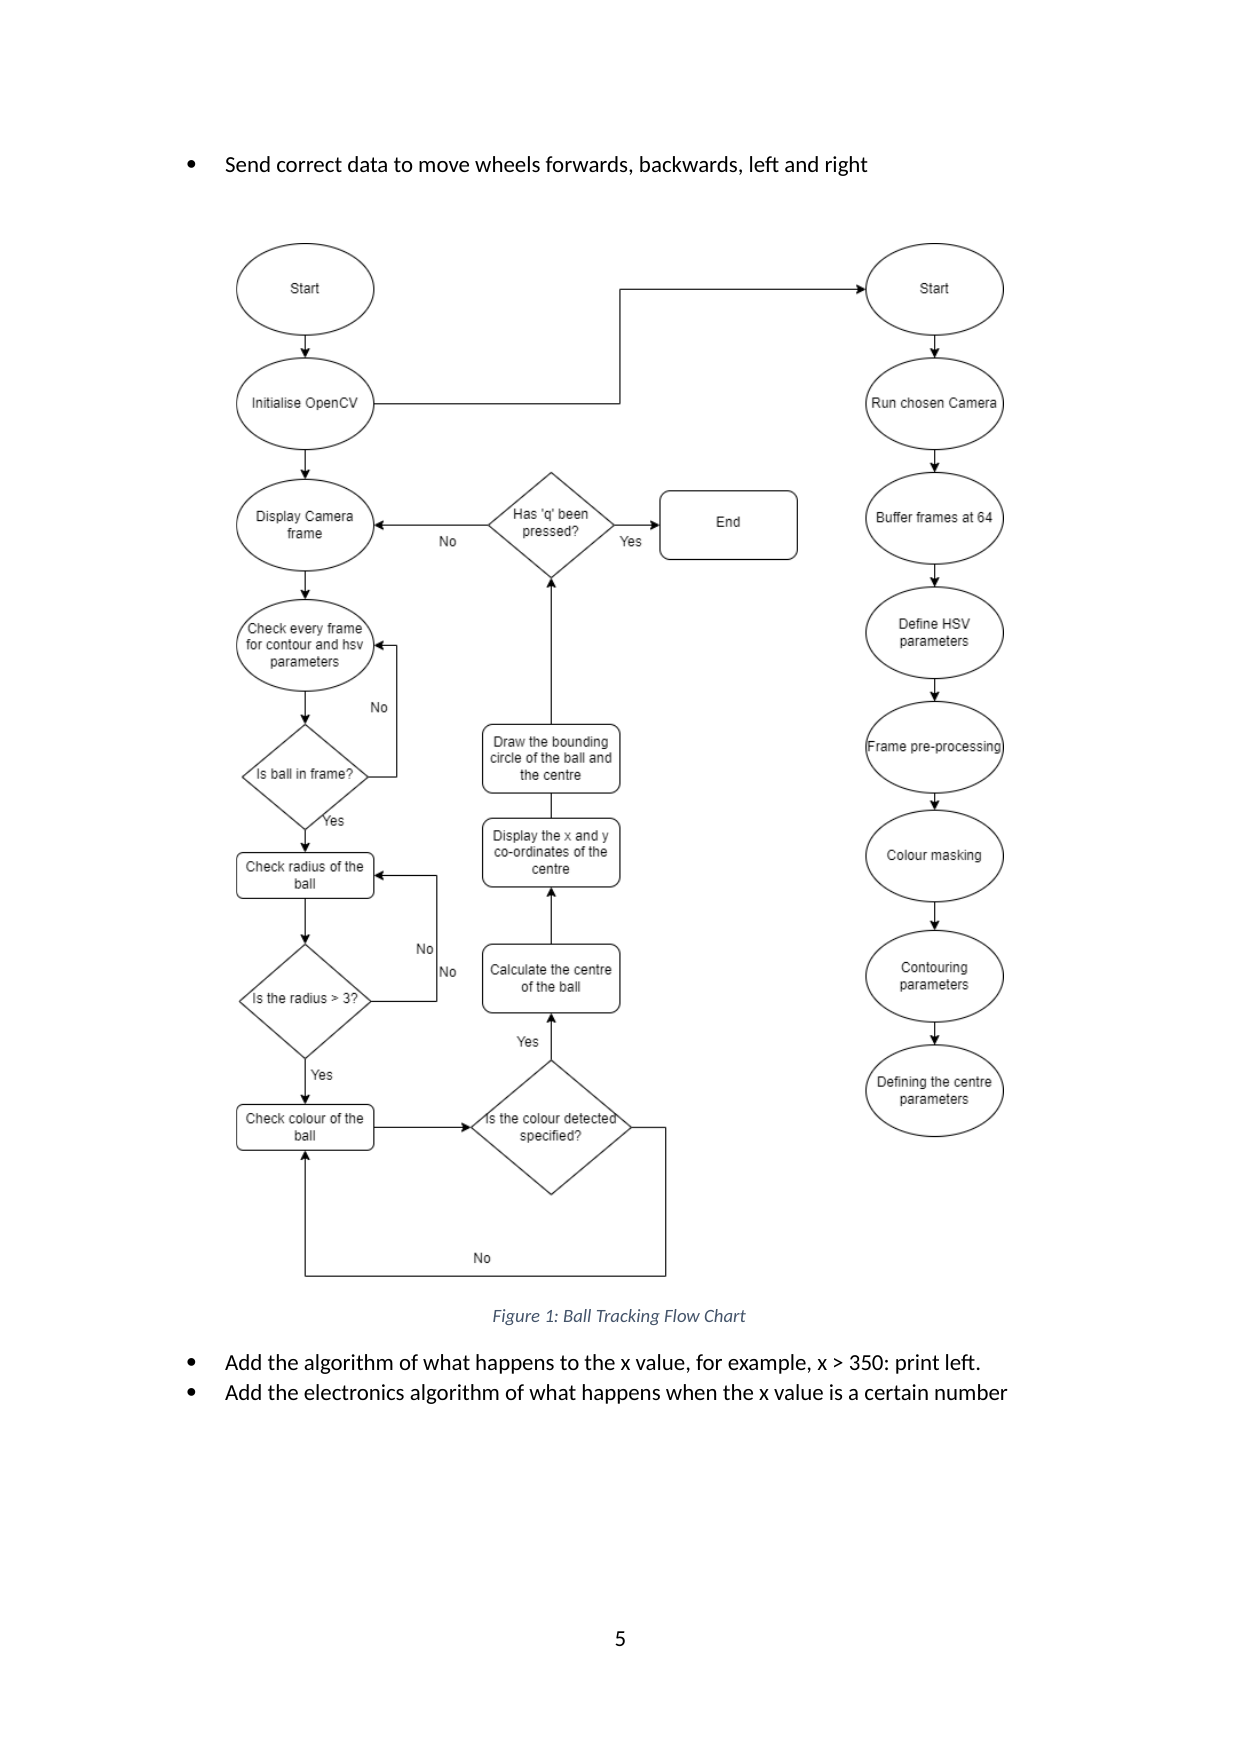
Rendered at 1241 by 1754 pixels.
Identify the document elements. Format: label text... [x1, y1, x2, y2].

list Send correct data to move wheels forwards, backwards, left and right [187, 150, 1090, 178]
list Add the electronics algorithm of what happens when the x value is a certain number [187, 1378, 1090, 1406]
picture [236, 243, 1004, 1286]
list Add the algorithm of what happens to the x value, for example, x > 350: print left. [187, 1348, 1090, 1376]
